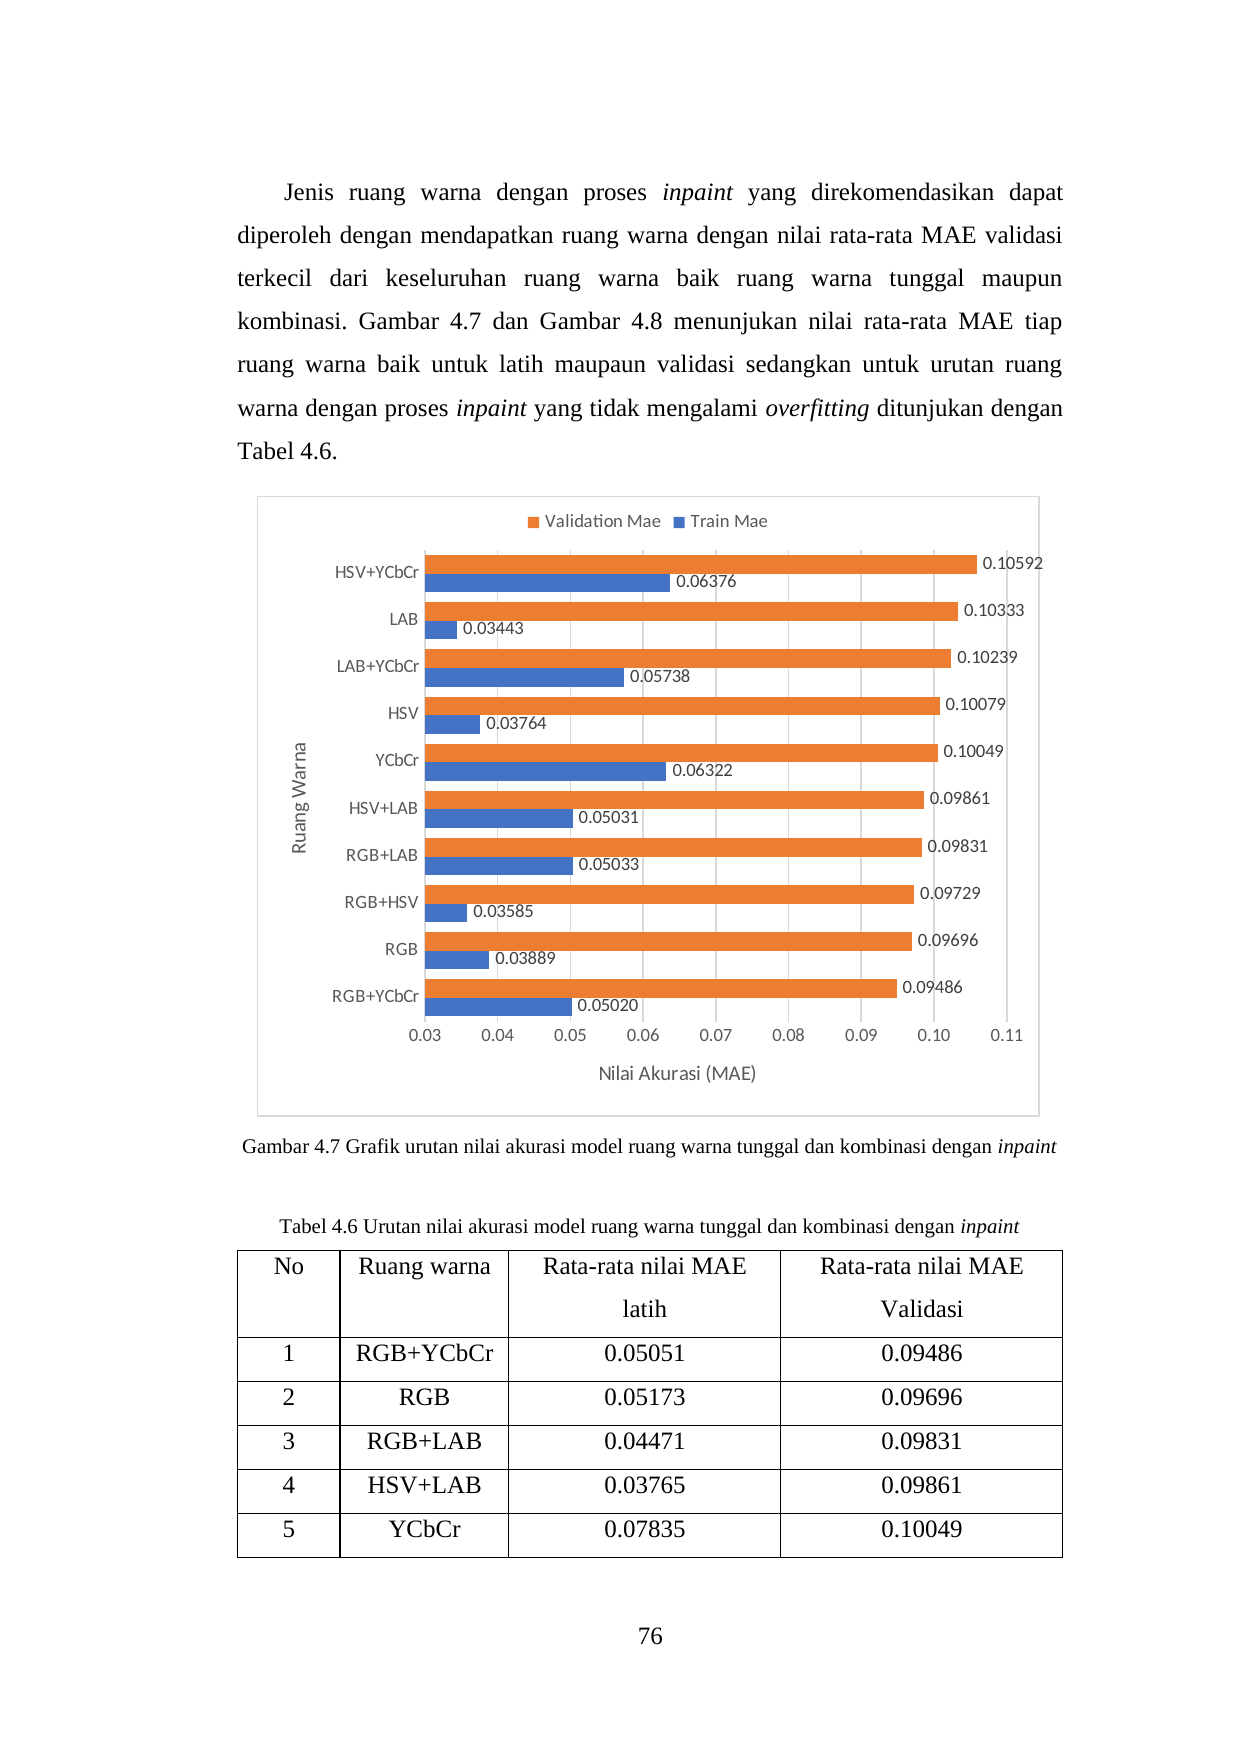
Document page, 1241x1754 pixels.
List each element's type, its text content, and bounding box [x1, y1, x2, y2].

table_header Rata-rata nilai MAE Validasi [781, 1251, 1062, 1337]
table_cell 3 [238, 1426, 339, 1469]
text Gambar 4.7 Grafik urutan nilai akurasi model ruang warna tunggal dan kombinasi dengan inpaint [237, 1134, 1063, 1158]
table_header Ruang warna [341, 1251, 508, 1337]
table_cell 2 [238, 1382, 339, 1425]
table_cell 0.05051 [509, 1338, 780, 1381]
table_cell 4 [238, 1470, 339, 1513]
table_header No [238, 1251, 339, 1337]
table_cell 1 [238, 1338, 339, 1381]
table_cell 0.10049 [781, 1514, 1062, 1557]
text Jenis ruang warna dengan proses inpaint yang direkomendasikan dapat diperoleh dengan mendapatkan ruang warna dengan nilai rata-rata MAE validasi terkecil dari keseluruhan ruang warna baik ruang warna tunggal maupun kombinasi. Gambar 4.7 dan Gambar 4.8 menunjukan nilai rata-rata MAE tiap ruang warna baik untuk latih maupaun validasi sedangkan untuk urutan ruang warna dengan proses inpaint yang tidak mengalami overfitting ditunjukan dengan Tabel 4.6. [237, 177, 1063, 464]
table_cell 0.03765 [509, 1470, 780, 1513]
table_cell 5 [238, 1514, 339, 1557]
table_cell 0.09696 [781, 1382, 1062, 1425]
table_cell RGB+LAB [341, 1426, 508, 1469]
table_header Rata-rata nilai MAE latih [509, 1251, 780, 1337]
table_cell 0.09486 [781, 1338, 1062, 1381]
text Tabel 4.6 Urutan nilai akurasi model ruang warna tunggal dan kombinasi dengan inpaint [237, 1214, 1063, 1238]
table_cell HSV+LAB [341, 1470, 508, 1513]
table_cell 0.07835 [509, 1514, 780, 1557]
table_cell RGB+YCbCr [341, 1338, 508, 1381]
table_cell 0.05173 [509, 1382, 780, 1425]
table_cell 0.09861 [781, 1470, 1062, 1513]
table_cell 0.09831 [781, 1426, 1062, 1469]
table_cell 0.04471 [509, 1426, 780, 1469]
table_cell RGB [341, 1382, 508, 1425]
table_cell YCbCr [341, 1514, 508, 1557]
